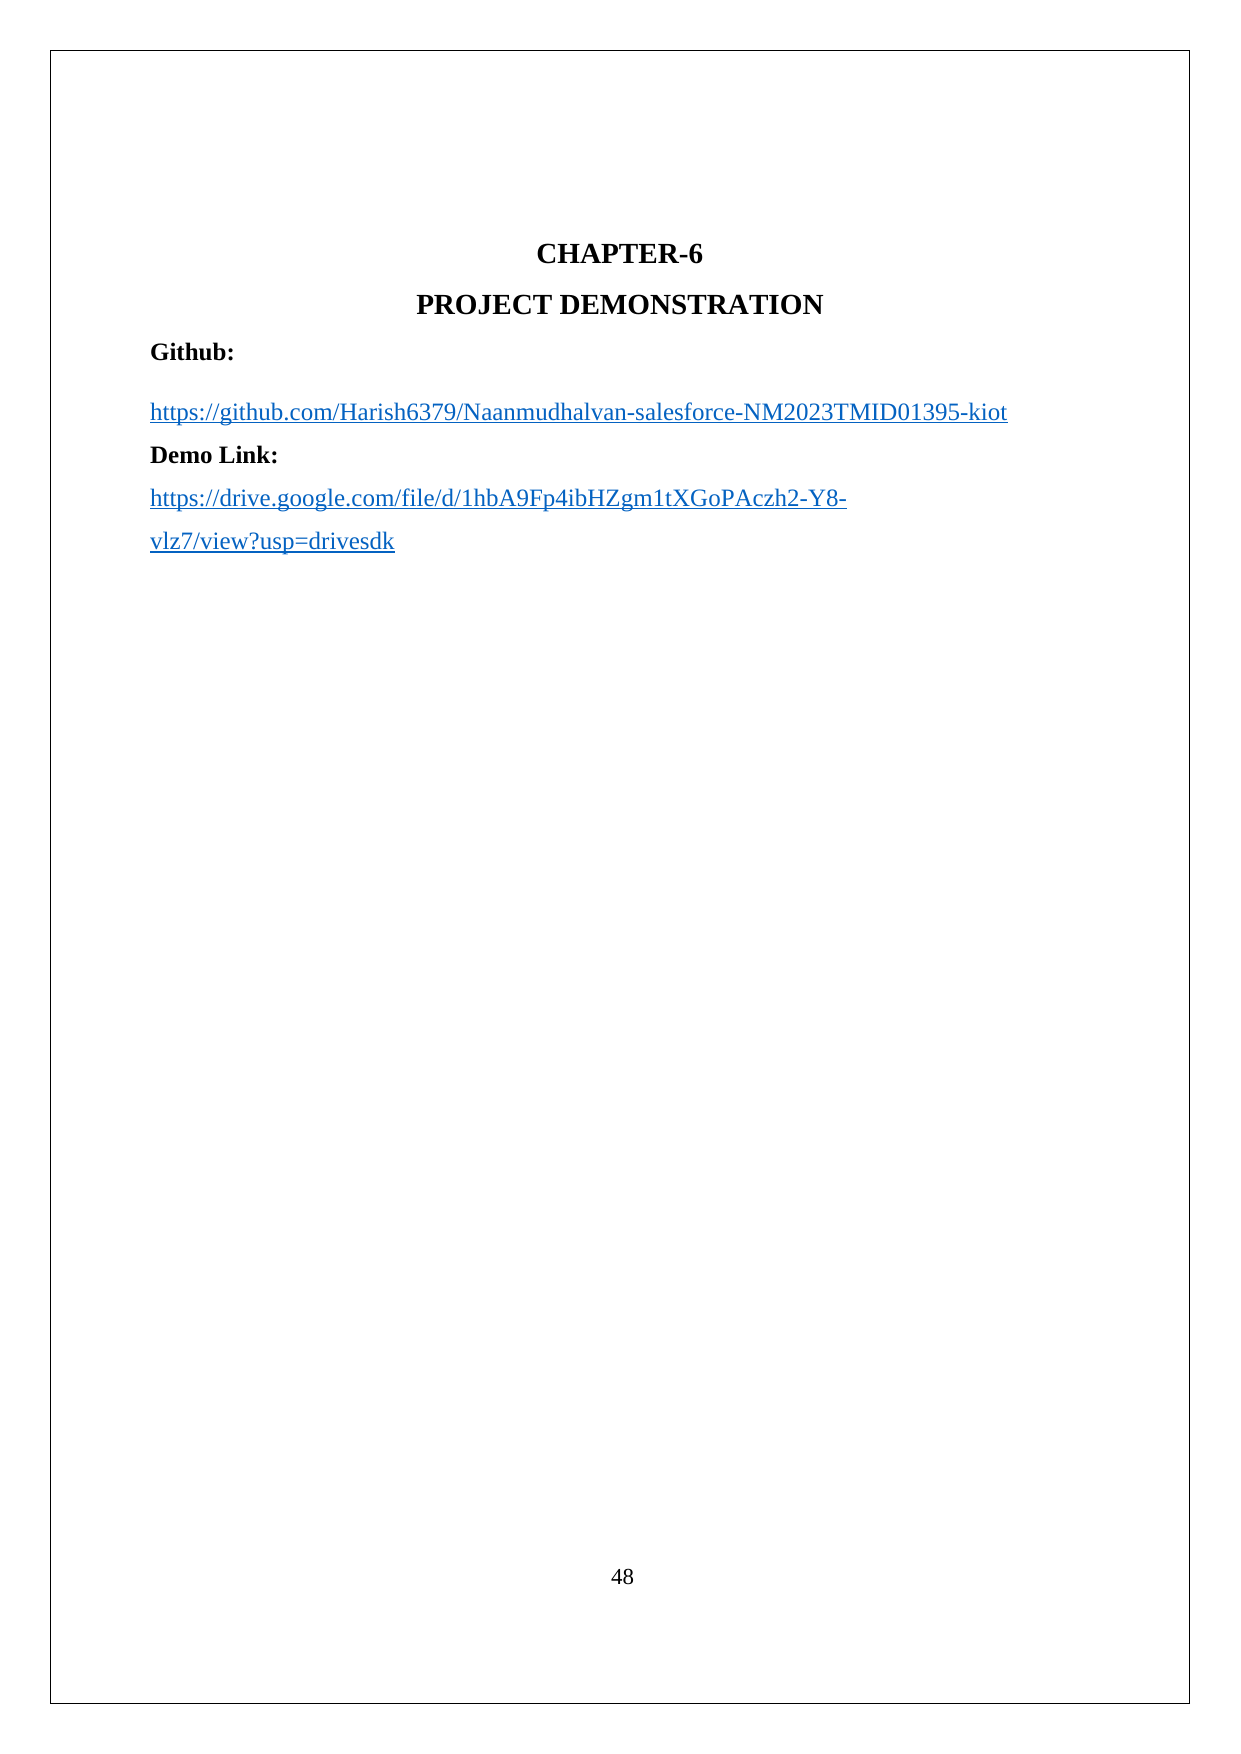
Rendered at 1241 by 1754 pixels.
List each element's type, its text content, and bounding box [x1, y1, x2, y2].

text Demo Link: https://drive.google.com/file/d/1hbA9Fp4ibHZgm1tXGoPAczh2-Y8- vlz7/view?usp=drivesdk [150, 440, 847, 508]
text Demo Link: https://drive.google.com/file/d/1hbA9Fp4ibHZgm1tXGoPAczh2-Y8- vlz7/view?usp=drivesdk [150, 509, 847, 555]
text Github: [150, 337, 239, 366]
text https://github.com/Harish6379/Naanmudhalvan-salesforce-NM2023TMID01395-kiot [150, 397, 1182, 426]
subtitle CHAPTER-6 PROJECT DEMONSTRATION [416, 237, 824, 320]
